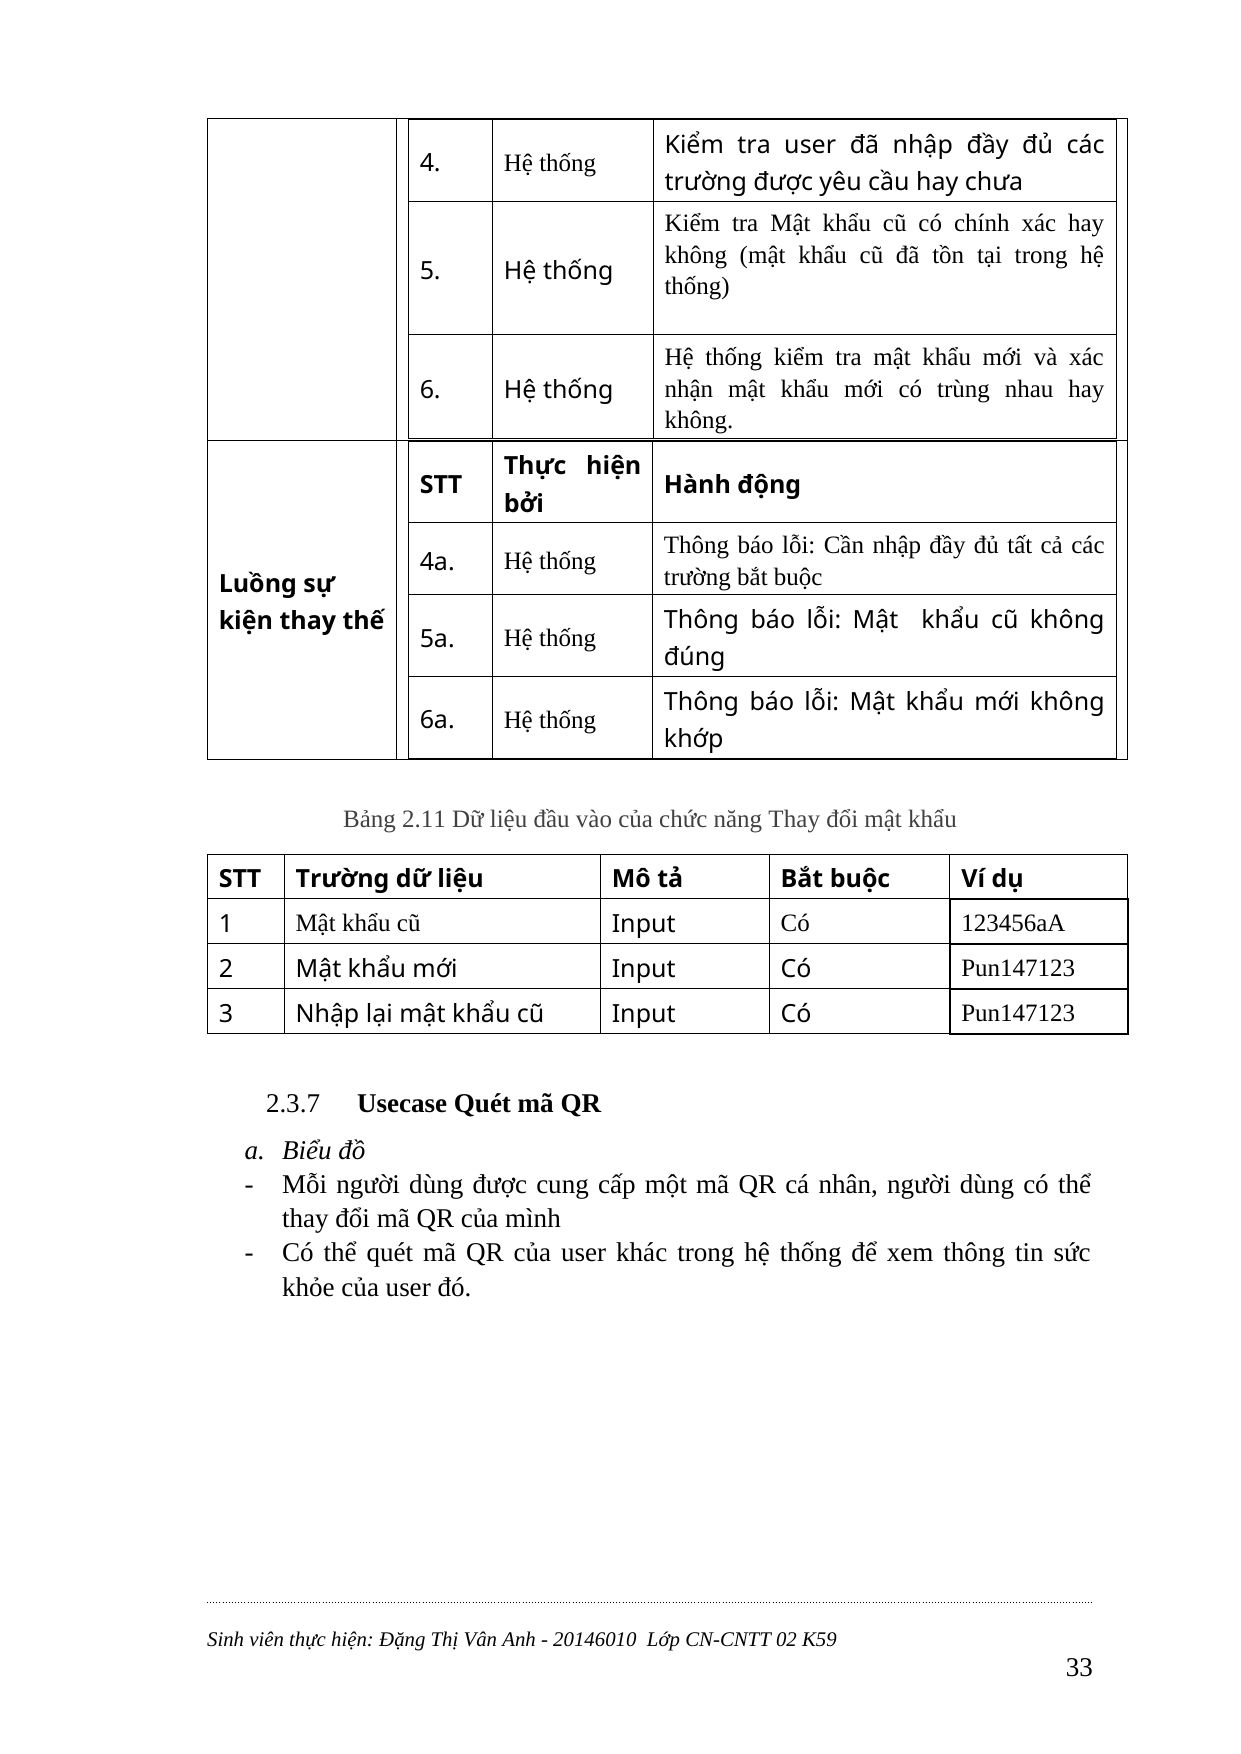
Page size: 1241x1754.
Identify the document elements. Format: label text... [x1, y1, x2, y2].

table_cell [493, 595, 652, 676]
table_cell [493, 335, 653, 438]
table_cell [493, 677, 652, 758]
table_cell [654, 120, 1116, 201]
table_cell [397, 119, 408, 439]
table_cell Pun147123 [951, 990, 1127, 1033]
table_cell Input [601, 989, 769, 1033]
table_cell 123456aA [951, 900, 1127, 943]
table_cell [409, 202, 492, 334]
table_header STT [208, 855, 284, 898]
table_cell Input [601, 899, 769, 943]
table_cell [653, 523, 1116, 594]
list Biểu đồ [244, 1134, 1092, 1165]
table_cell [493, 202, 653, 334]
table_cell [653, 677, 1116, 758]
table_cell [397, 441, 408, 759]
table_cell [653, 595, 1116, 676]
table_cell [409, 595, 492, 676]
table_header Mô tả [601, 855, 769, 898]
table_cell [654, 335, 1116, 438]
table_cell Mật khẩu mới [285, 944, 600, 988]
table_cell [409, 442, 492, 522]
table_header Trường dữ liệu [285, 855, 600, 898]
table_cell [654, 202, 1116, 334]
list Có thể quét mã QR của user khác trong hệ thống để xem thông tin sức khỏe của user đó. [244, 1236, 1092, 1302]
subtitle Usecase Quét mã QR [266, 1087, 1092, 1118]
table_cell Có [770, 989, 949, 1033]
table_cell 3 [208, 989, 284, 1033]
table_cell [208, 119, 396, 439]
table_cell [1117, 441, 1127, 759]
table_cell [409, 120, 492, 201]
table_cell [493, 523, 652, 594]
table_cell [493, 120, 653, 201]
table_cell [653, 442, 1116, 522]
table_cell Pun147123 [951, 945, 1127, 988]
table_cell [409, 677, 492, 758]
table_cell Luồng sự kiện thay thế [208, 441, 396, 759]
table_header Ví dụ [950, 855, 1127, 898]
table_cell Có [770, 899, 949, 943]
table_cell [493, 442, 652, 522]
table_cell [409, 335, 492, 438]
table_cell Mật khẩu cũ [285, 899, 600, 943]
table_cell 2 [208, 944, 284, 988]
table_cell [1117, 119, 1127, 439]
table_cell 1 [208, 899, 284, 943]
table_header Bắt buộc [770, 855, 949, 898]
table_cell Có [770, 944, 949, 988]
table_cell Input [601, 944, 769, 988]
table_cell [409, 523, 492, 594]
list Mỗi người dùng được cung cấp một mã QR cá nhân, người dùng có thể thay đổi mã QR của mình [244, 1168, 1092, 1233]
table_cell Nhập lại mật khẩu cũ [285, 989, 600, 1033]
